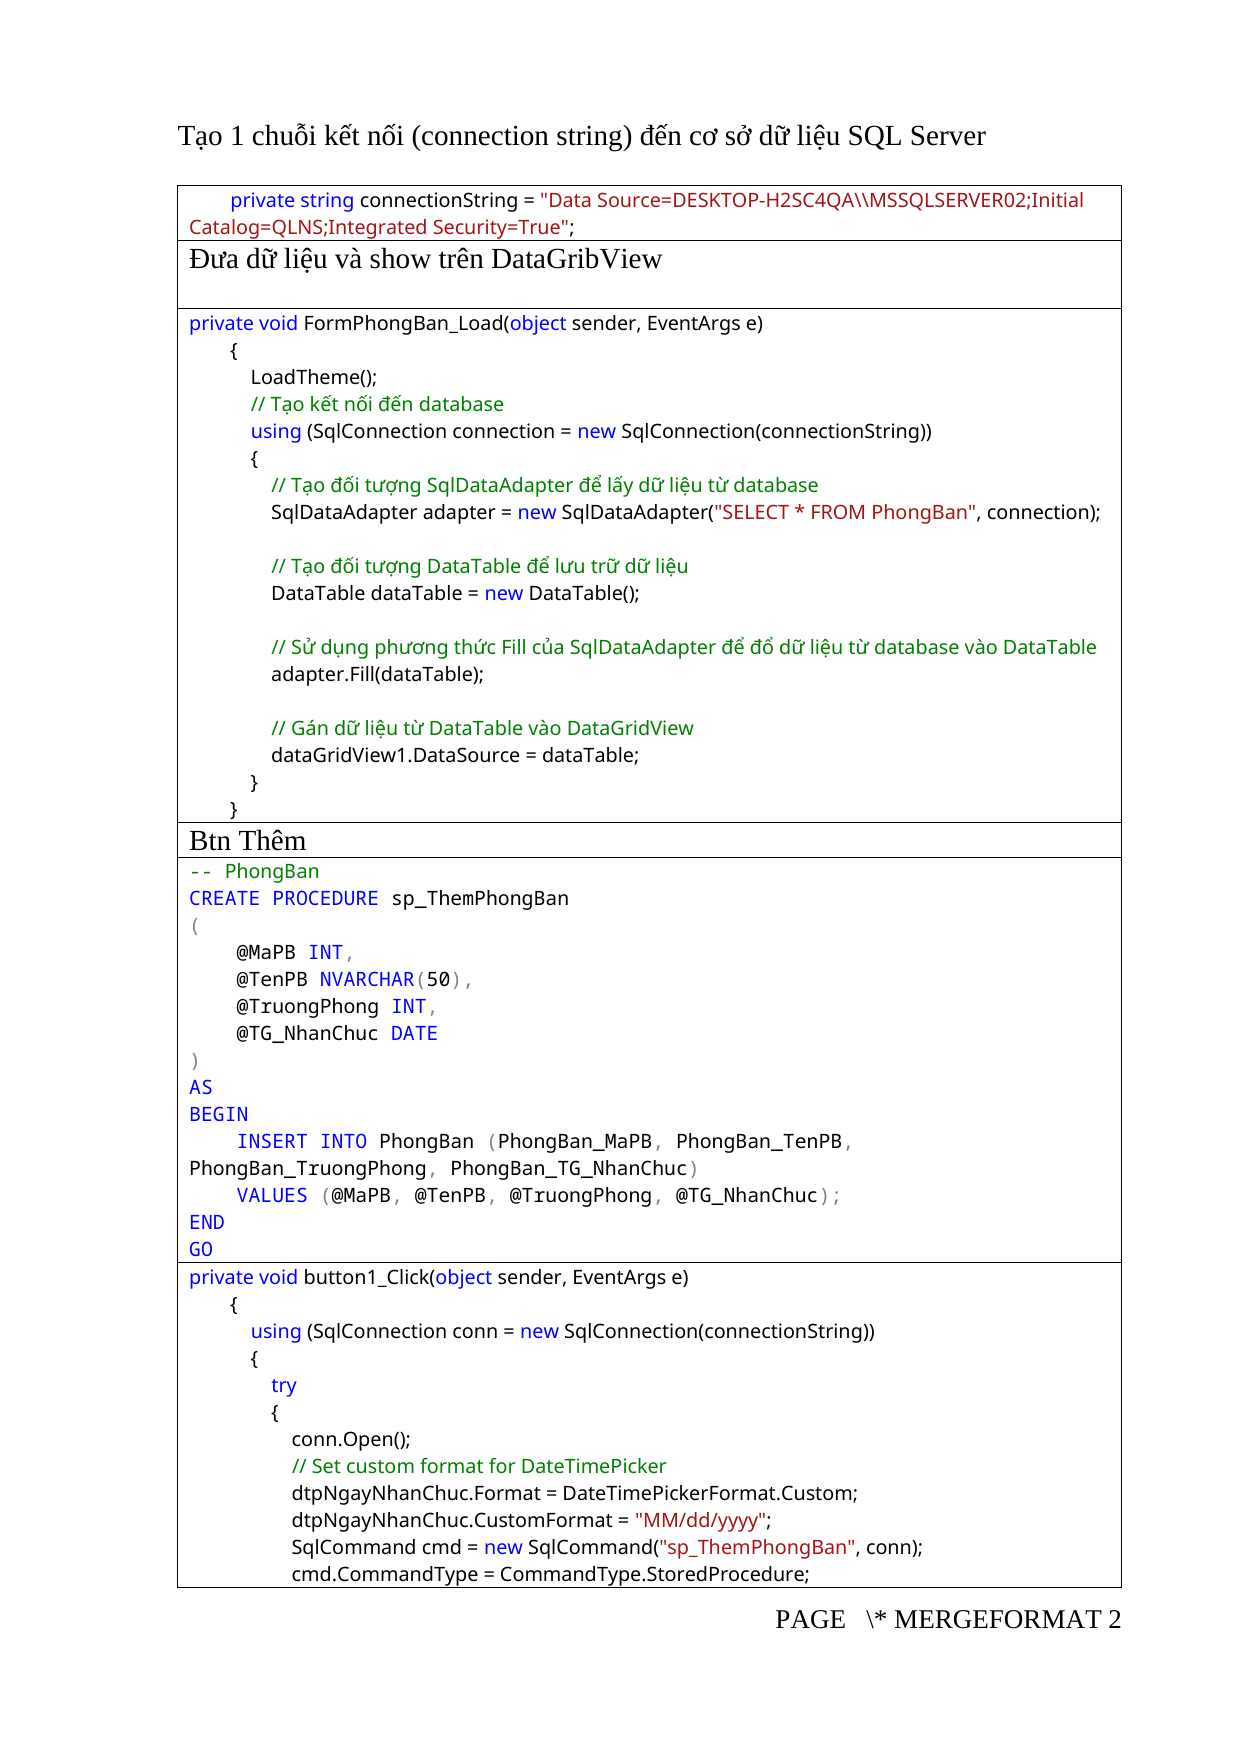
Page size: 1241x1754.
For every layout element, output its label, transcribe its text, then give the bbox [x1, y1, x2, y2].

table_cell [178, 1263, 1121, 1587]
table_cell Đưa dữ liệu và show trên DataGribView [178, 241, 1121, 308]
text Tạo 1 chuỗi kết nối (connection string) đến cơ sở dữ liệu SQL Server [177, 118, 1122, 152]
table_cell Btn Thêm [178, 823, 1121, 857]
table_cell private void FormPhongBan_Load(object sender, EventArgs e) { LoadTheme(); // Tạo kết nối đến database using (SqlConnection connection = new SqlConnection(connectionString)) { // Tạo đối tượng SqlDataAdapter để lấy dữ liệu từ database SqlDataAdapter adapter = new SqlDataAdapter("SELECT * FROM PhongBan", connection); // Tạo đối tượng DataTable để lưu trữ dữ liệu DataTable dataTable = new DataTable(); // Sử dụng phương thức Fill của SqlDataAdapter để đổ dữ liệu từ database vào DataTable adapter.Fill(dataTable); // Gán dữ liệu từ DataTable vào DataGridView dataGridView1.DataSource = dataTable; } } [178, 309, 1121, 822]
table_cell -- PhongBan CREATE PROCEDURE sp_ThemPhongBan ( @MaPB INT, @TenPB NVARCHAR(50), @TruongPhong INT, @TG_NhanChuc DATE ) AS BEGIN INSERT INTO PhongBan (PhongBan_MaPB, PhongBan_TenPB, PhongBan_TruongPhong, PhongBan_TG_NhanChuc) VALUES (@MaPB, @TenPB, @TruongPhong, @TG_NhanChuc); END GO [178, 858, 1121, 1262]
table_header private string connectionString = "Data Source=DESKTOP-H2SC4QA\\MSSQLSERVER02;Initial Catalog=QLNS;Integrated Security=True"; [178, 186, 1121, 240]
